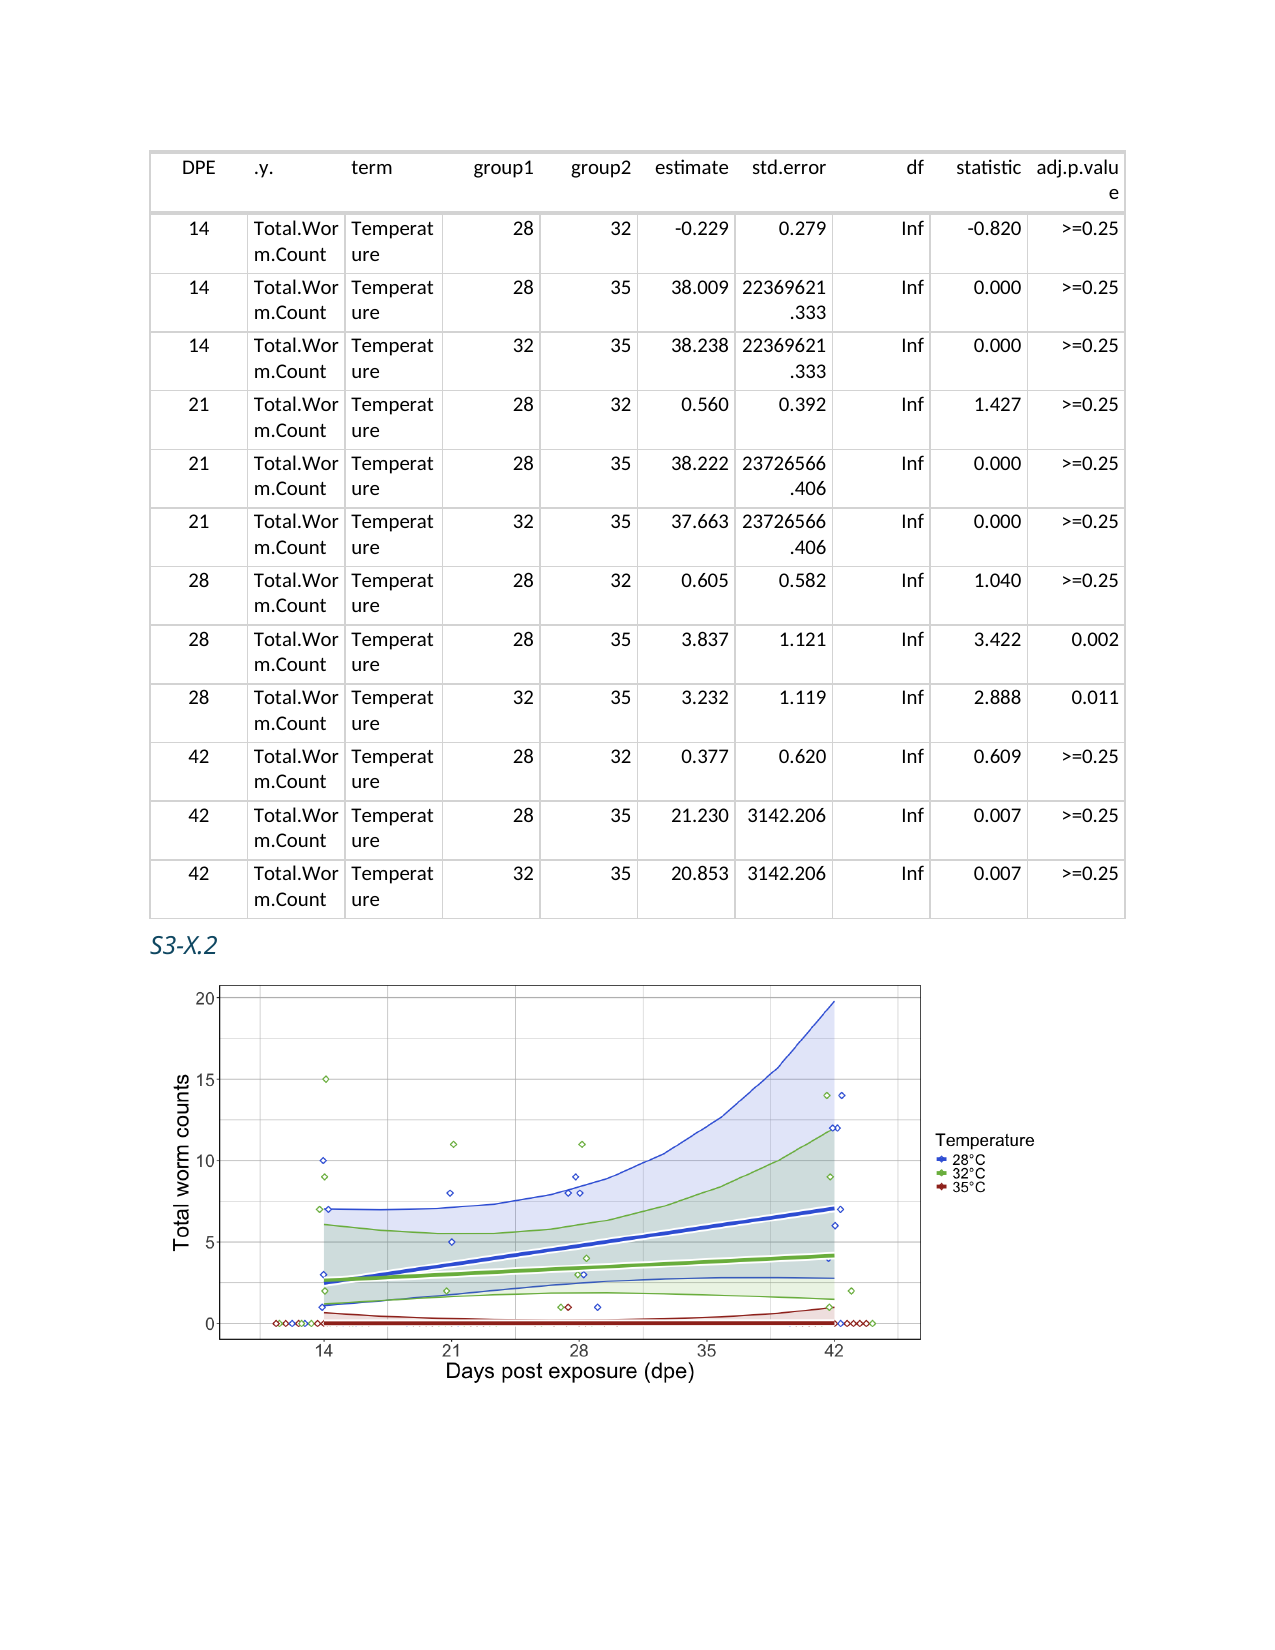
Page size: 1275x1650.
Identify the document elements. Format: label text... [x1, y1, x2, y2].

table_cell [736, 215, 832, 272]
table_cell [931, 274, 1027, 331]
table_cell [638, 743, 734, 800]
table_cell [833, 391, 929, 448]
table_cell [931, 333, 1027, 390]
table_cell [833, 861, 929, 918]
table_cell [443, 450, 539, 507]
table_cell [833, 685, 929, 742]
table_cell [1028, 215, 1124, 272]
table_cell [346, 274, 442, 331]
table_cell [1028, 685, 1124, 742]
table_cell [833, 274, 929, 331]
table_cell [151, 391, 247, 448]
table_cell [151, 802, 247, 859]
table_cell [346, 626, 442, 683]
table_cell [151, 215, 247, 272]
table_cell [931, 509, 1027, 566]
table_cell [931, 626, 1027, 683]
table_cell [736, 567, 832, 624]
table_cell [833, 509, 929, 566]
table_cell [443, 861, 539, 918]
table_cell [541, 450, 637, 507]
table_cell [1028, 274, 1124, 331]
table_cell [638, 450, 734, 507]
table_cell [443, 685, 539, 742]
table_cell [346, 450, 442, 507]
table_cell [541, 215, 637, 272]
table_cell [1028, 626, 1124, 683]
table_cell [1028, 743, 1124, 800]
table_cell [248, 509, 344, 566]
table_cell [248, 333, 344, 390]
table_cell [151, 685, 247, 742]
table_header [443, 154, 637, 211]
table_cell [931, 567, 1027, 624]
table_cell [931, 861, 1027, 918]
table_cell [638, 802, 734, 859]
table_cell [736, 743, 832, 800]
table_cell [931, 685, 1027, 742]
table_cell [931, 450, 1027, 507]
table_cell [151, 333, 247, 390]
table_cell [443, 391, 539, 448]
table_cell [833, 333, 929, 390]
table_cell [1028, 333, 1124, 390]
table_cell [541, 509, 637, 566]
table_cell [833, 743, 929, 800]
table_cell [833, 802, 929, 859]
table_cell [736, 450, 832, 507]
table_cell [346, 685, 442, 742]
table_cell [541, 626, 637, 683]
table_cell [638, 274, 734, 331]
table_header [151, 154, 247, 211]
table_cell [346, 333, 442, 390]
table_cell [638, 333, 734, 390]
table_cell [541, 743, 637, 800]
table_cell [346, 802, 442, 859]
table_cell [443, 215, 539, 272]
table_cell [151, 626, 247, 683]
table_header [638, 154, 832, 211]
picture [168, 980, 1044, 1387]
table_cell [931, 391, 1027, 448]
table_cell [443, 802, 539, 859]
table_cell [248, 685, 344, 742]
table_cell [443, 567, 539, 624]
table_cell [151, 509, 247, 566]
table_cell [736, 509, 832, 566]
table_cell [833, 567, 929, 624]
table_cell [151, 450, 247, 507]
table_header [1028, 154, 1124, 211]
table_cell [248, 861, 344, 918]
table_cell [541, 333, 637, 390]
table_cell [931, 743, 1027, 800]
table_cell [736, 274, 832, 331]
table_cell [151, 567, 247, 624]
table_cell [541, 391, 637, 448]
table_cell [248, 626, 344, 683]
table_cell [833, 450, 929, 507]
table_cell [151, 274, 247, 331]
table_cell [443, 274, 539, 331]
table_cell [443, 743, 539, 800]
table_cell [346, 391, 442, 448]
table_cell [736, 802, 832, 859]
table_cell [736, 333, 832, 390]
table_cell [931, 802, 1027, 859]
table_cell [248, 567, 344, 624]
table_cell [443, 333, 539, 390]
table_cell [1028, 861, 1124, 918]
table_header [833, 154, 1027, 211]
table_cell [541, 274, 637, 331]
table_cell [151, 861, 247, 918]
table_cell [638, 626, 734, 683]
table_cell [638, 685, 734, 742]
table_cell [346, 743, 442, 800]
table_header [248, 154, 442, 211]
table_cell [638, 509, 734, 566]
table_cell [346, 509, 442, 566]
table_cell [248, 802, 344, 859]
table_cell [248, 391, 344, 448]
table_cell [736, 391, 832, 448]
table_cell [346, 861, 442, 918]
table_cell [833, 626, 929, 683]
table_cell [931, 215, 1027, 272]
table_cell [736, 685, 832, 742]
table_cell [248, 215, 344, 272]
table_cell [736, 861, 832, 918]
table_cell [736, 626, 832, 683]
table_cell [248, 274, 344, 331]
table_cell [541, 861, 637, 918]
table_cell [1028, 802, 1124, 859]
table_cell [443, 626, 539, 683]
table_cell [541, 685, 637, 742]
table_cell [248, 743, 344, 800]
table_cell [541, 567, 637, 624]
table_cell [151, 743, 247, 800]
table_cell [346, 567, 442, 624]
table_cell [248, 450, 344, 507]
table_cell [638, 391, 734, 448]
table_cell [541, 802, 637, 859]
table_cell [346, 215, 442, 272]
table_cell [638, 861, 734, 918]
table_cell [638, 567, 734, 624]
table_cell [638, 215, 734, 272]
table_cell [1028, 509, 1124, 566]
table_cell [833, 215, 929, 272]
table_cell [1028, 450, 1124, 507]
subtitle S3-X.2 [150, 927, 1125, 962]
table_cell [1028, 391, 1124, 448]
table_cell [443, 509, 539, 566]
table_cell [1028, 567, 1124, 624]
